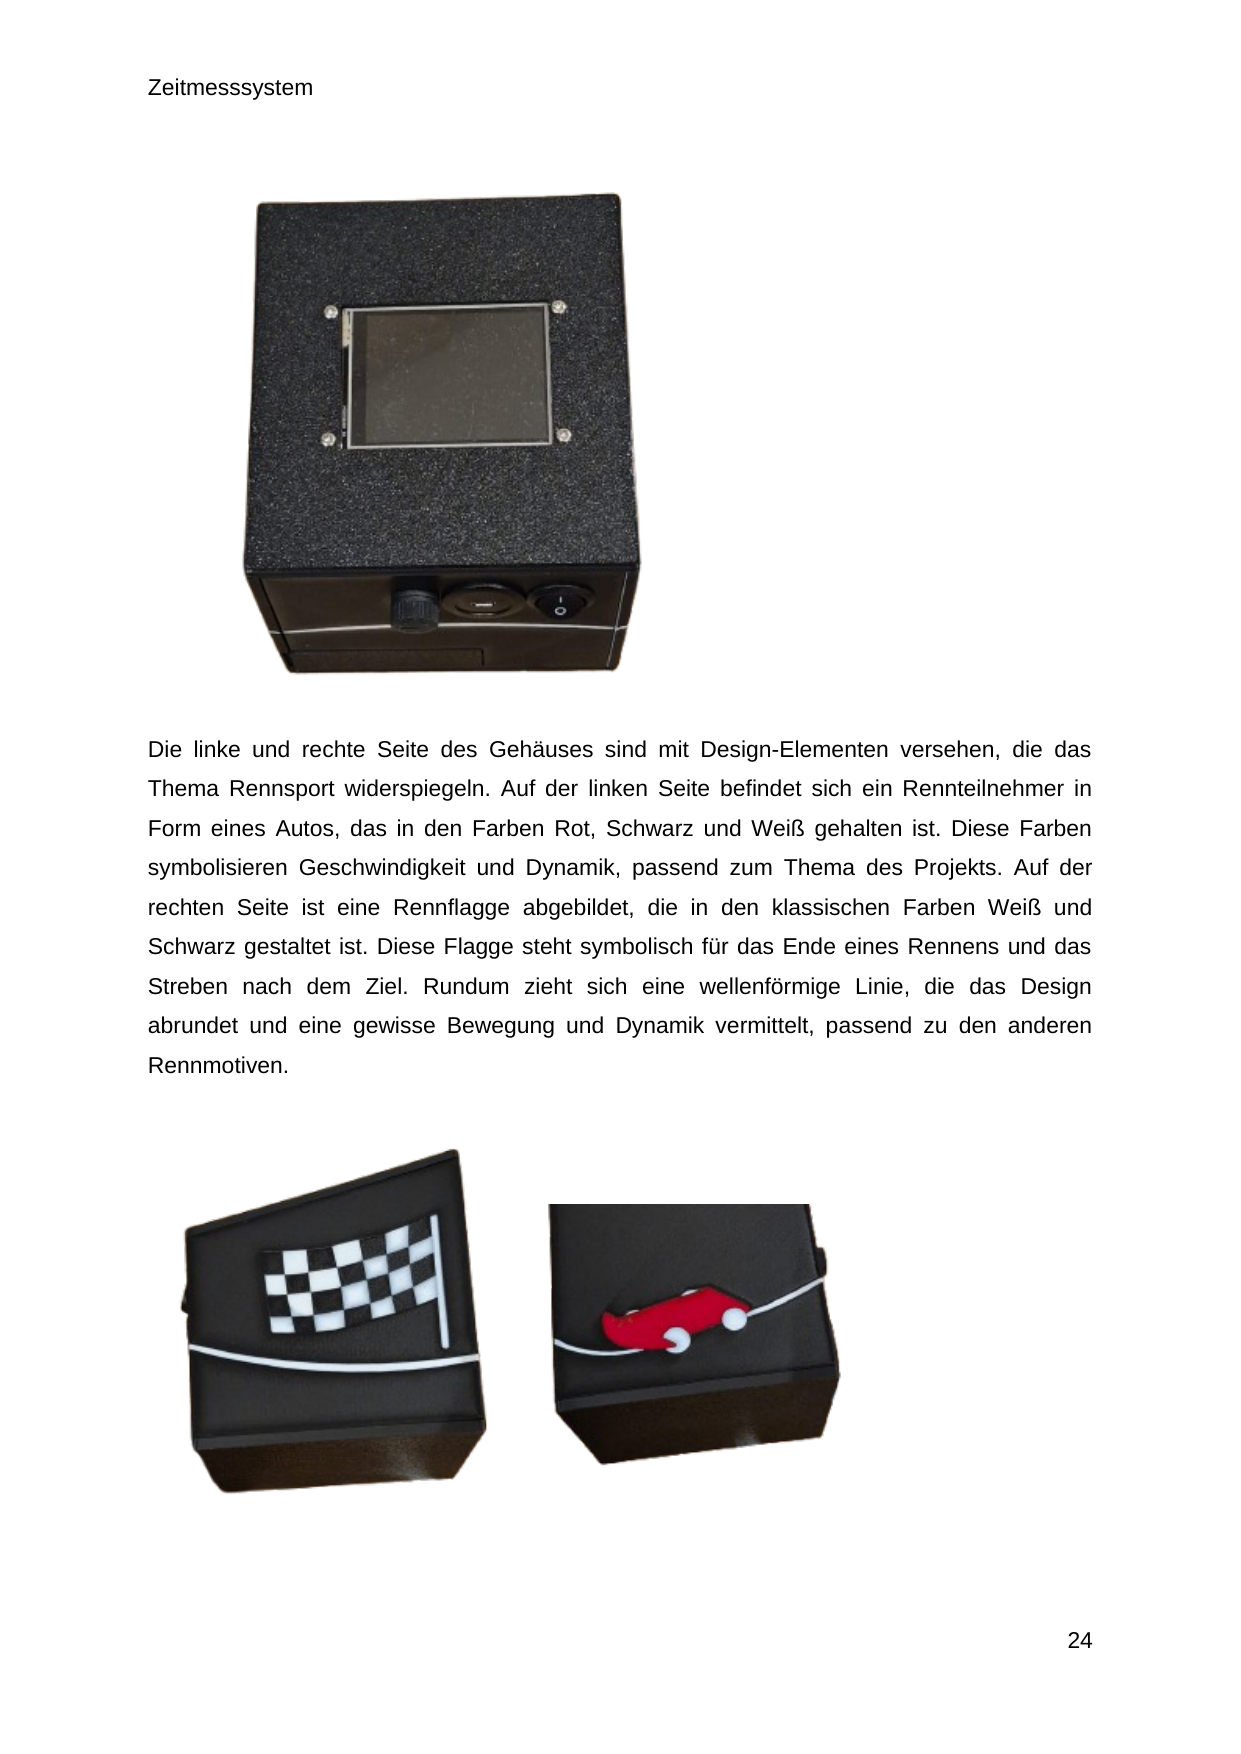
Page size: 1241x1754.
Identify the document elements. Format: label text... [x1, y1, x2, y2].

picture [147, 147, 734, 702]
text Die linke und rechte Seite des Gehäuses sind mit Design-Elementen versehen, die das Thema Rennsport widerspiegeln. Auf der linken Seite befindet sich ein Rennteilnehmer in Form eines Autos, das in den Farben Rot, Schwarz und Weiß gehalten ist. Diese Farben symbolisieren Geschwindigkeit und Dynamik, passend zum Thema des Projekts. Auf der rechten Seite ist eine Rennflagge abgebildet, die in den klassischen Farben Weiß und Schwarz gestaltet ist. Diese Flagge steht symbolisch für das Ende eines Rennens und das Streben nach dem Ziel. Rundum zieht sich eine wellenförmige Linie, die das Design abrundet und eine gewisse Bewegung und Dynamik vermittelt, passend zu den anderen Rennmotiven. [148, 736, 1093, 1078]
picture [147, 1112, 852, 1578]
